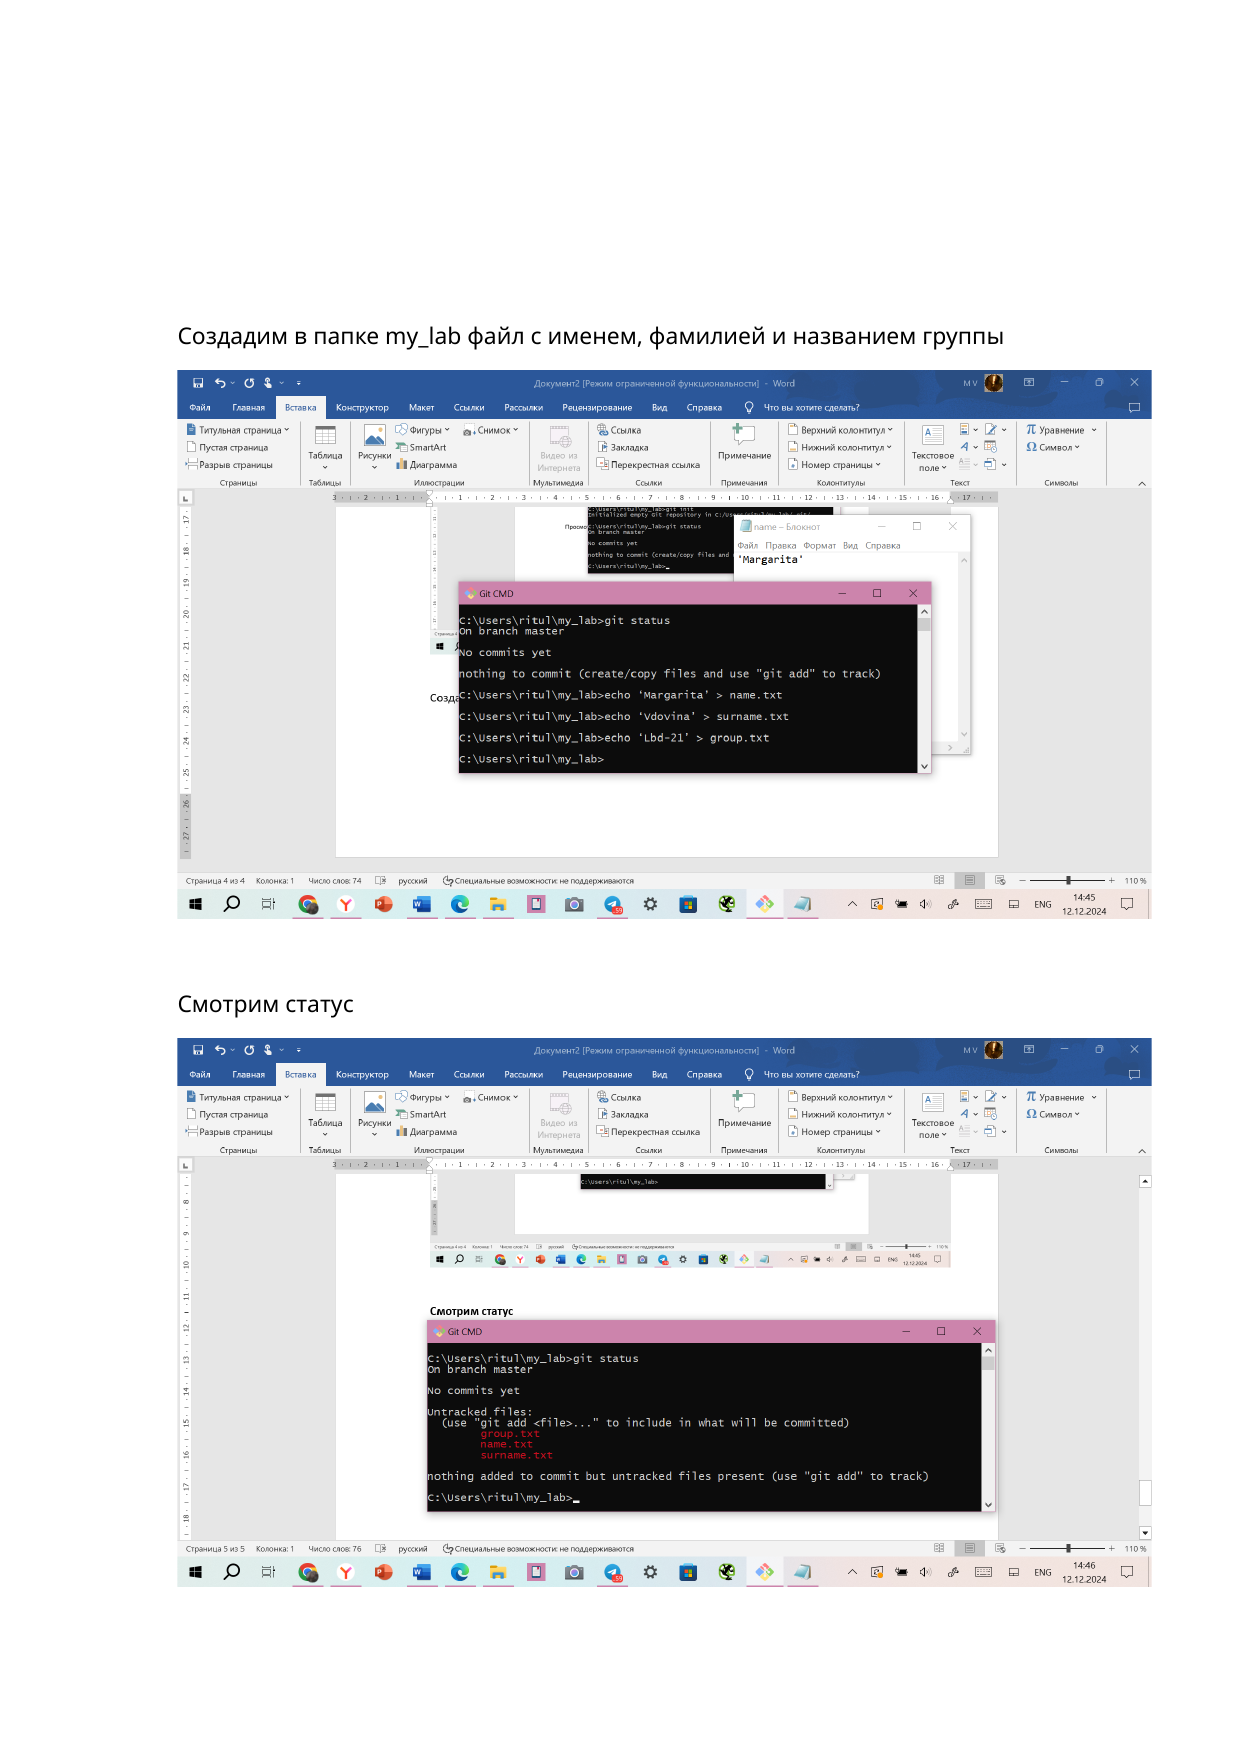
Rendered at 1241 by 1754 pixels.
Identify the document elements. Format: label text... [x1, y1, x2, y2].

text Смотрим статус [177, 988, 1152, 1019]
picture [177, 370, 1152, 919]
text Создадим в папке my_lab файл с именем, фамилией и названием группы [177, 320, 1152, 351]
picture [177, 1038, 1152, 1587]
